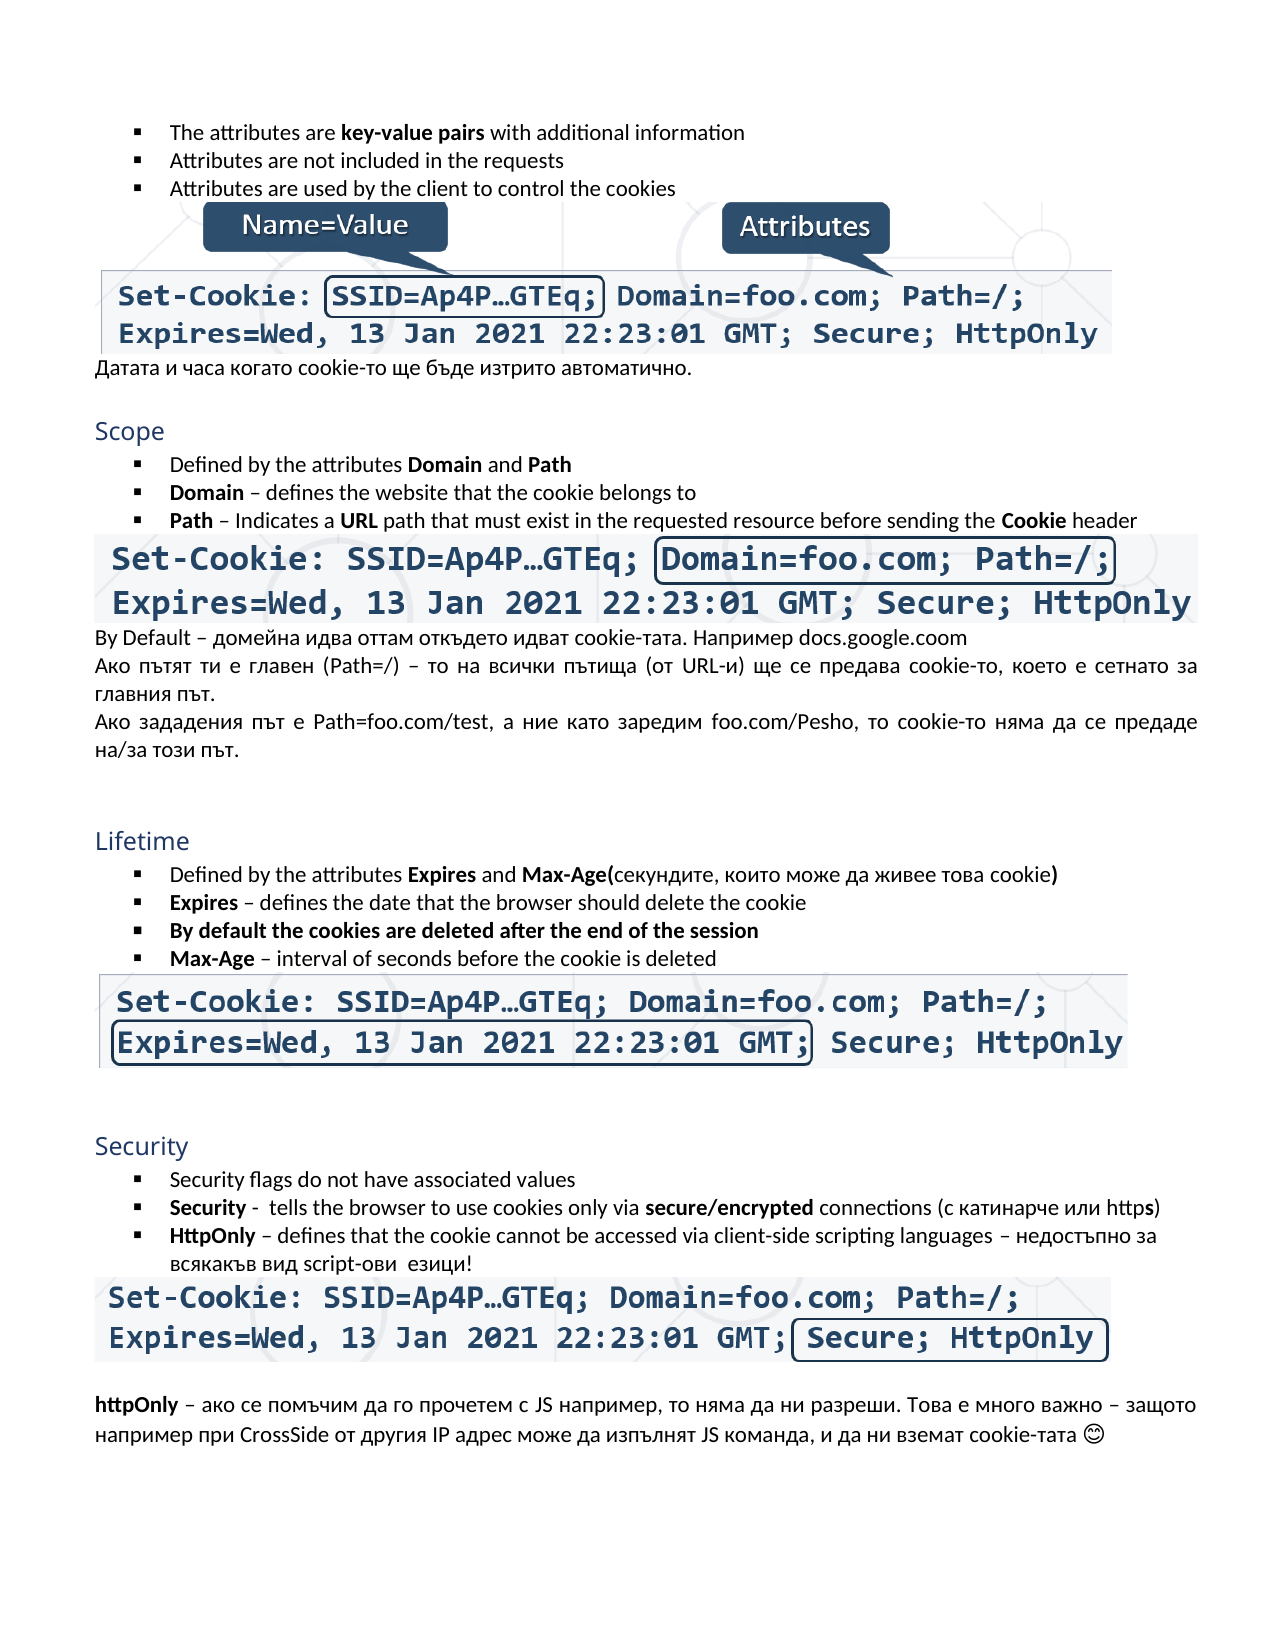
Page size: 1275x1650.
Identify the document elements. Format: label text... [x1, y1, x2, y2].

text Датата и часа когато cookie-то ще бъде изтрито автоматично. [94, 353, 1198, 381]
text By Default – домейна идва оттам откъдето идват cookie-тата. Например docs.google.coom [94, 623, 1198, 651]
list Path – Indicates a URL path that must exist in the requested resource before sending the Cookie header [132, 506, 1198, 534]
picture [94, 1277, 1111, 1362]
text httpOnly – ако се помъчим да го прочетем с JS например, то няма да ни разреши. Това е много важно – защото например при CrossSide от другия IP адрес може да изпълнят JS команда, и да ни вземат cookie-тата [94, 1390, 1198, 1449]
list Defined by the attributes Expires and Max-Age(секундите, които може да живее това cookie) [132, 860, 1198, 888]
list Attributes are not included in the requests [132, 146, 1198, 174]
list Domain – defines the website that the cookie belongs to [132, 478, 1198, 506]
text Ако зададения път е Path=foo.com/test, а ние като заредим foo.com/Pesho, то cookie-то няма да се предаде на/за този път. [94, 707, 1198, 763]
picture [94, 534, 1199, 623]
subtitle Security [94, 1128, 1198, 1162]
list The attributes are key-value pairs with additional information [132, 118, 1198, 146]
list HttpOnly – defines that the cookie cannot be accessed via client-side scripting languages – недостъпно за всякакъв вид script-ови езици! [132, 1221, 1198, 1277]
subtitle Scope [94, 413, 1198, 447]
list Max-Age – interval of seconds before the cookie is deleted [132, 944, 1198, 972]
list Defined by the attributes Domain and Path [132, 450, 1198, 478]
list By default the cookies are deleted after the end of the session [132, 916, 1198, 944]
picture [94, 202, 1112, 354]
subtitle Lifetime [94, 823, 1198, 857]
text Ако пътят ти е главен (Path=/) – то на всички пътища (от URL-и) ще се предава cookie-то, което е сетнато за главния път. [94, 651, 1198, 707]
list Expires – defines the date that the browser should delete the cookie [132, 888, 1198, 916]
list Security flags do not have associated values [132, 1165, 1198, 1193]
picture [94, 972, 1128, 1068]
list Attributes are used by the client to control the cookies [132, 174, 1198, 202]
list Security - tells the browser to use cookies only via secure/encrypted connections (с катинарче или https) [132, 1193, 1198, 1221]
